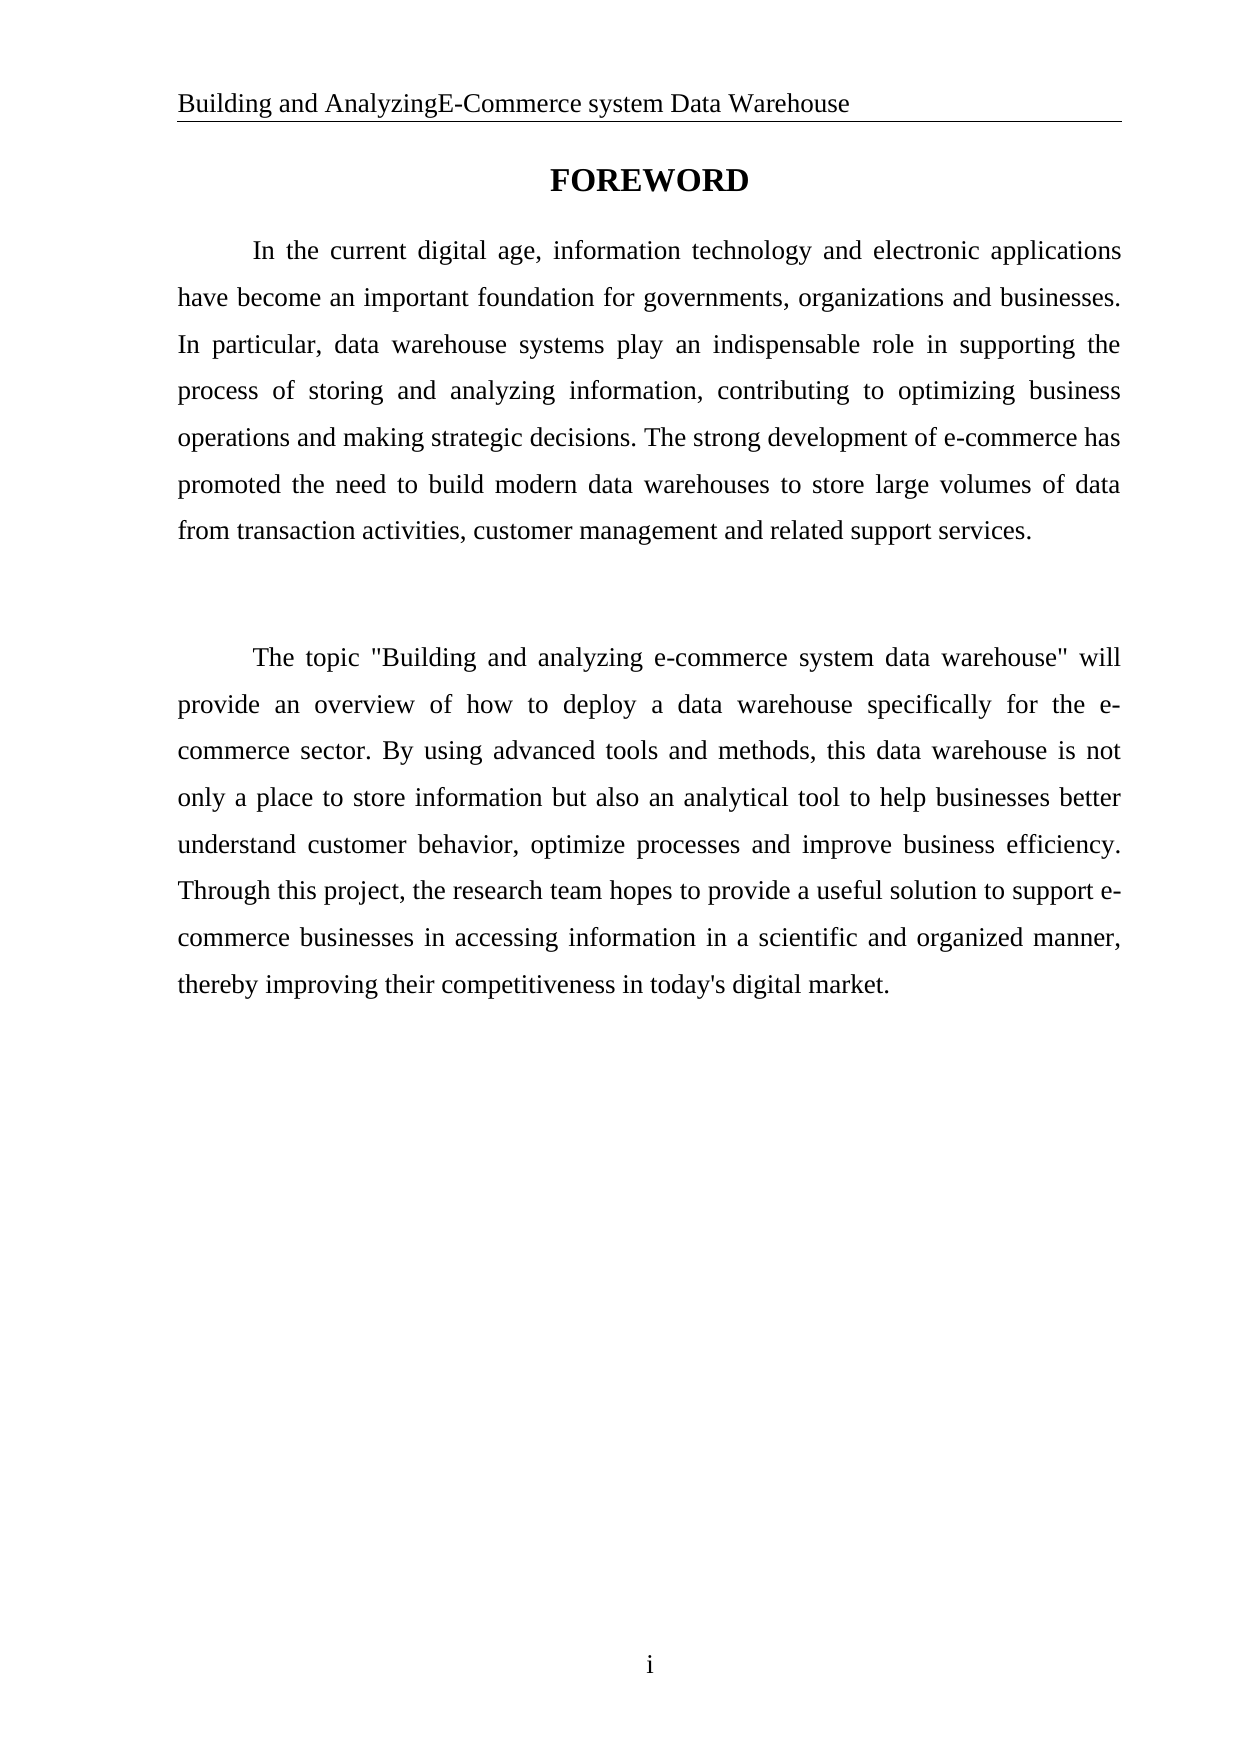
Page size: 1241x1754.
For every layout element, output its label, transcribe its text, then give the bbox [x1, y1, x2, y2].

text In the current digital age, information technology and electronic applications have become an important foundation for governments, organizations and businesses. In particular, data warehouse systems play an indispensable role in supporting the process of storing and analyzing information, contributing to optimizing business operations and making strategic decisions. The strong development of e-commerce has promoted the need to build modern data warehouses to store large volumes of data from transaction activities, customer management and related support services. [177, 234, 1122, 546]
text FOREWORD [177, 160, 1122, 198]
text The topic "Building and analyzing e-commerce system data warehouse" will provide an overview of how to deploy a data warehouse specifically for the e-commerce sector. By using advanced tools and methods, this data warehouse is not only a place to store information but also an analytical tool to help businesses better understand customer behavior, optimize processes and improve business efficiency. Through this project, the research team hopes to provide a useful solution to support e-commerce businesses in accessing information in a scientific and organized manner, thereby improving their competitiveness in today's digital market. [177, 641, 1122, 999]
